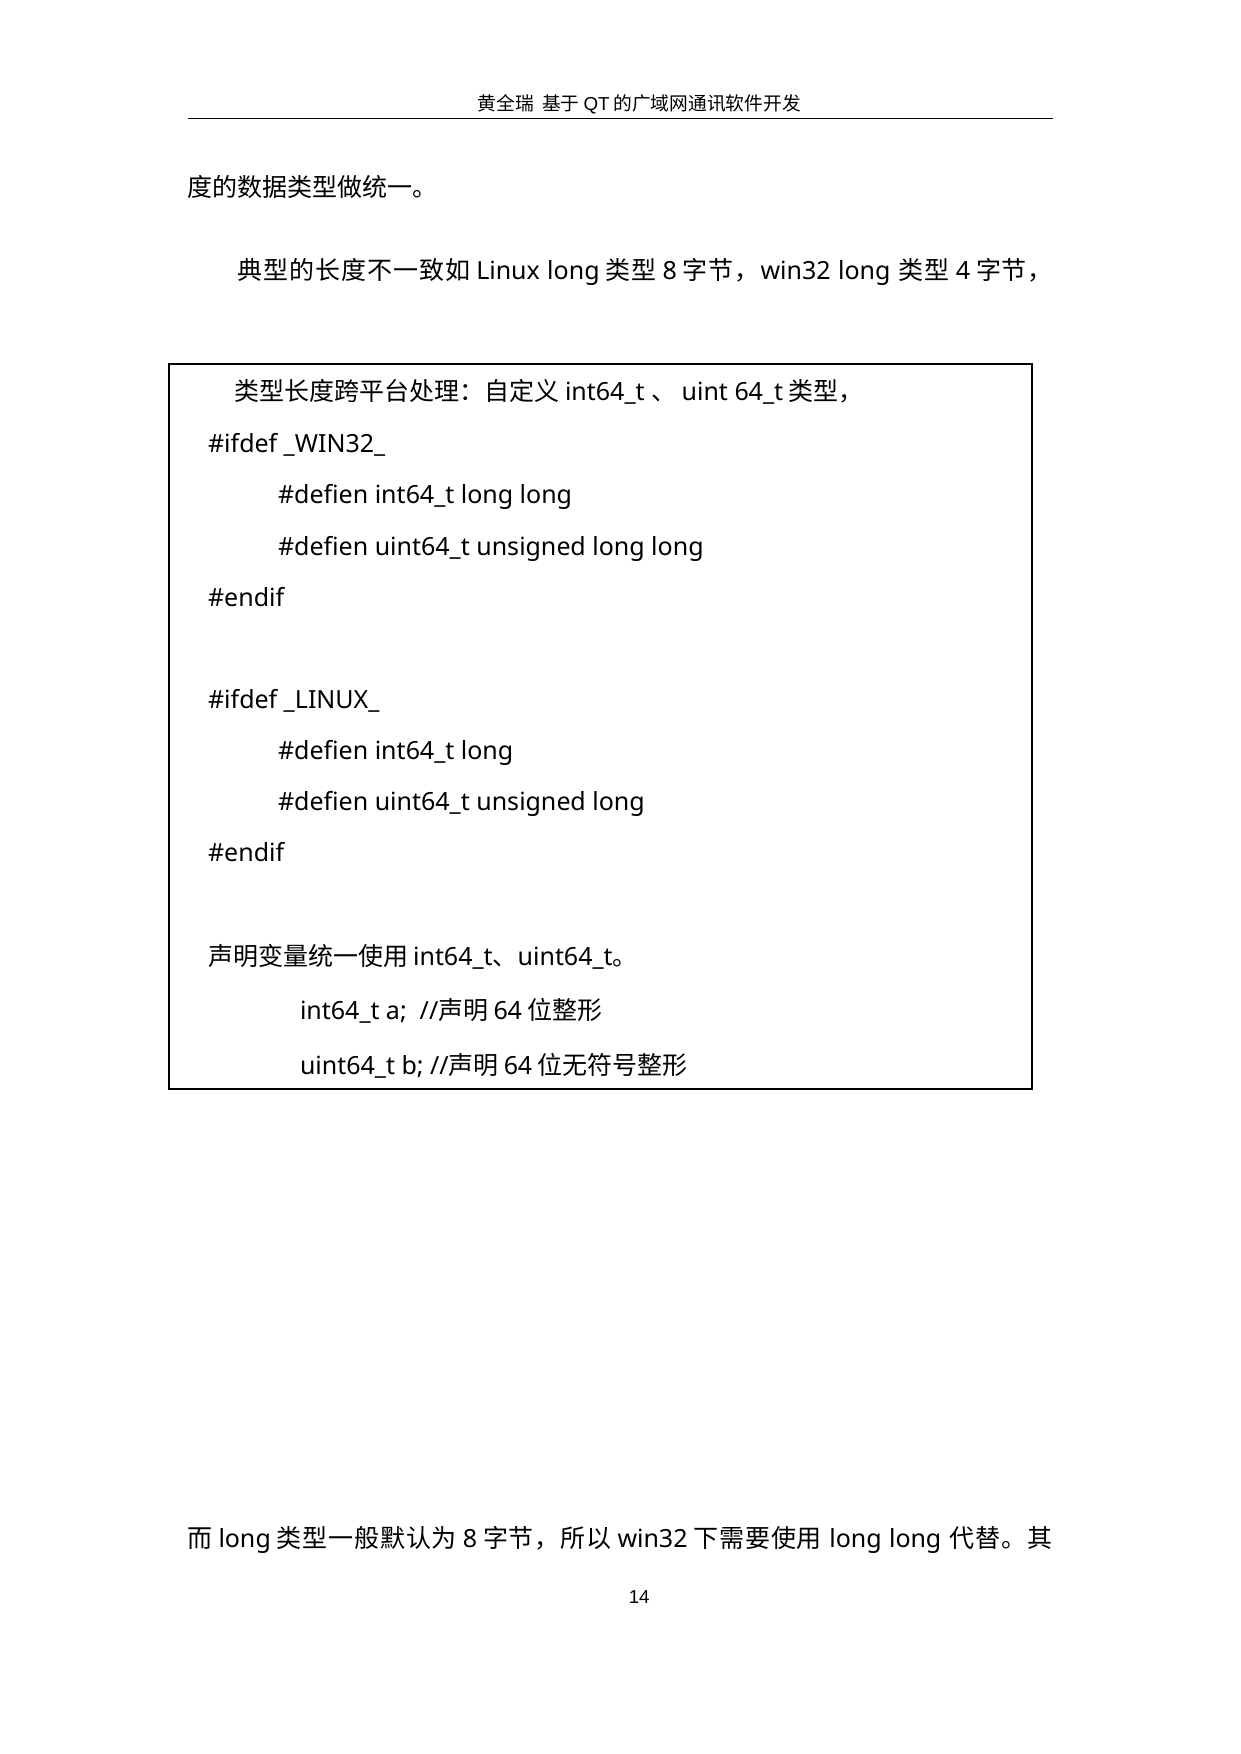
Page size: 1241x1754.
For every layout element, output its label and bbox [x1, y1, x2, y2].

text [187, 153, 1053, 218]
text [187, 236, 1053, 1569]
